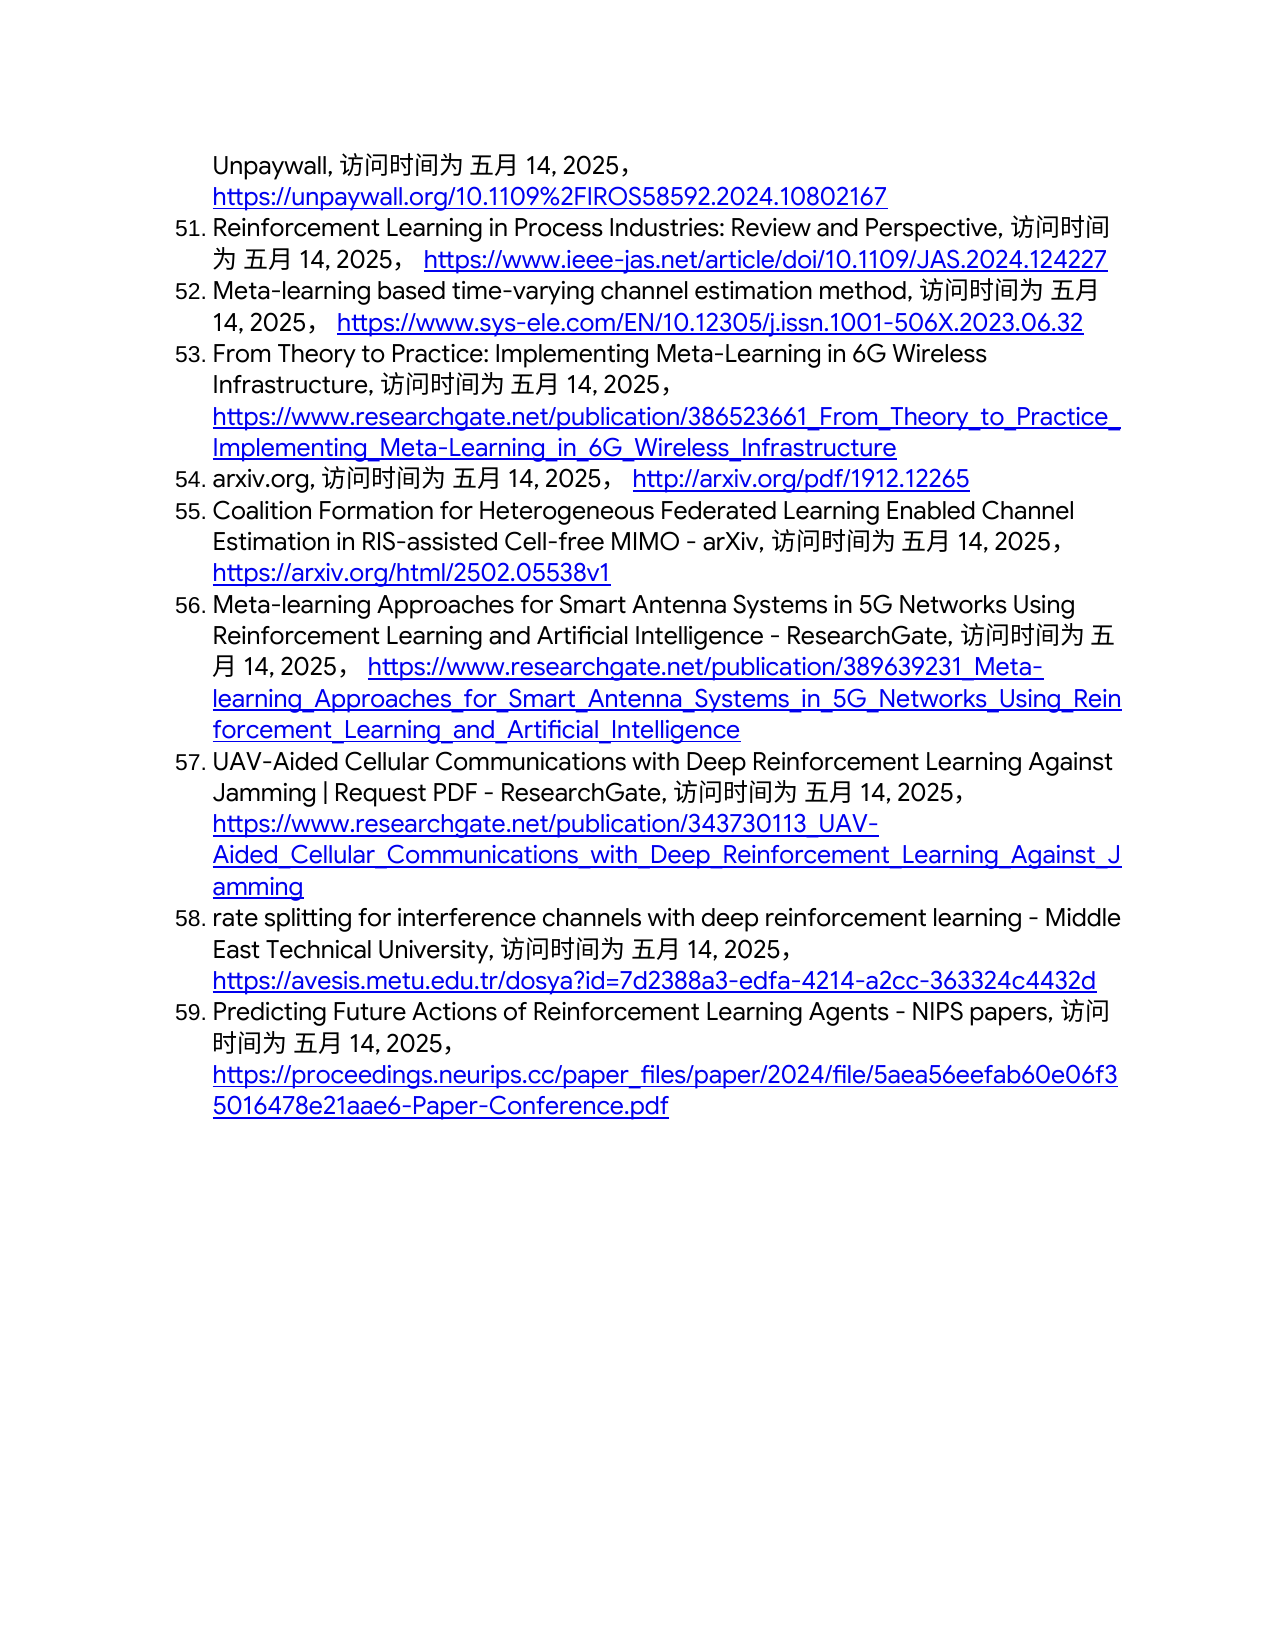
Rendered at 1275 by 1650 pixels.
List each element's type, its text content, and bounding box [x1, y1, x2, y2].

list Reinforcement Learning in Process Industries: Review and Perspective, 访问时间为 五月 14, 2025， https://www.ieee-jas.net/article/doi/10.1109/JAS.2024.124227 [175, 213, 1125, 275]
list rate splitting for interference channels with deep reinforcement learning - Middle East Technical University, 访问时间为 五月 14, 2025， https://avesis.metu.edu.tr/dosya?id=7d2388a3-edfa-4214-a2cc-363324c4432d [175, 902, 1125, 997]
list Meta-learning Approaches for Smart Antenna Systems in 5G Networks Using Reinforcement Learning and Artificial Intelligence - ResearchGate, 访问时间为 五月 14, 2025， https://www.researchgate.net/publication/389639231_Meta-learning_Approaches_for_Smart_Antenna_Systems_in_5G_Networks_Using_Reinforcement_Learning_and_Artificial_Intelligence [175, 589, 1125, 746]
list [175, 150, 1125, 213]
list UAV-Aided Cellular Communications with Deep Reinforcement Learning Against Jamming | Request PDF - ResearchGate, 访问时间为 五月 14, 2025， https://www.researchgate.net/publication/343730113_UAV-Aided_Cellular_Communications_with_Deep_Reinforcement_Learning_Against_Jamming [175, 746, 1125, 902]
list Meta-learning based time-varying channel estimation method, 访问时间为 五月 14, 2025， https://www.sys-ele.com/EN/10.12305/j.issn.1001-506X.2023.06.32 [175, 275, 1125, 338]
list From Theory to Practice: Implementing Meta-Learning in 6G Wireless Infrastructure, 访问时间为 五月 14, 2025， https://www.researchgate.net/publication/386523661_From_Theory_to_Practice_Implementing_Meta-Learning_in_6G_Wireless_Infrastructure [175, 338, 1125, 463]
list Predicting Future Actions of Reinforcement Learning Agents - NIPS papers, 访问时间为 五月 14, 2025， https://proceedings.neurips.cc/paper_files/paper/2024/file/5aea56eefab60e06f35016478e21aae6-Paper-Conference.pdf [175, 997, 1125, 1122]
list arxiv.org, 访问时间为 五月 14, 2025， http://arxiv.org/pdf/1912.12265 [175, 463, 1125, 495]
list Coalition Formation for Heterogeneous Federated Learning Enabled Channel Estimation in RIS-assisted Cell-free MIMO - arXiv, 访问时间为 五月 14, 2025， https://arxiv.org/html/2502.05538v1 [175, 495, 1125, 589]
